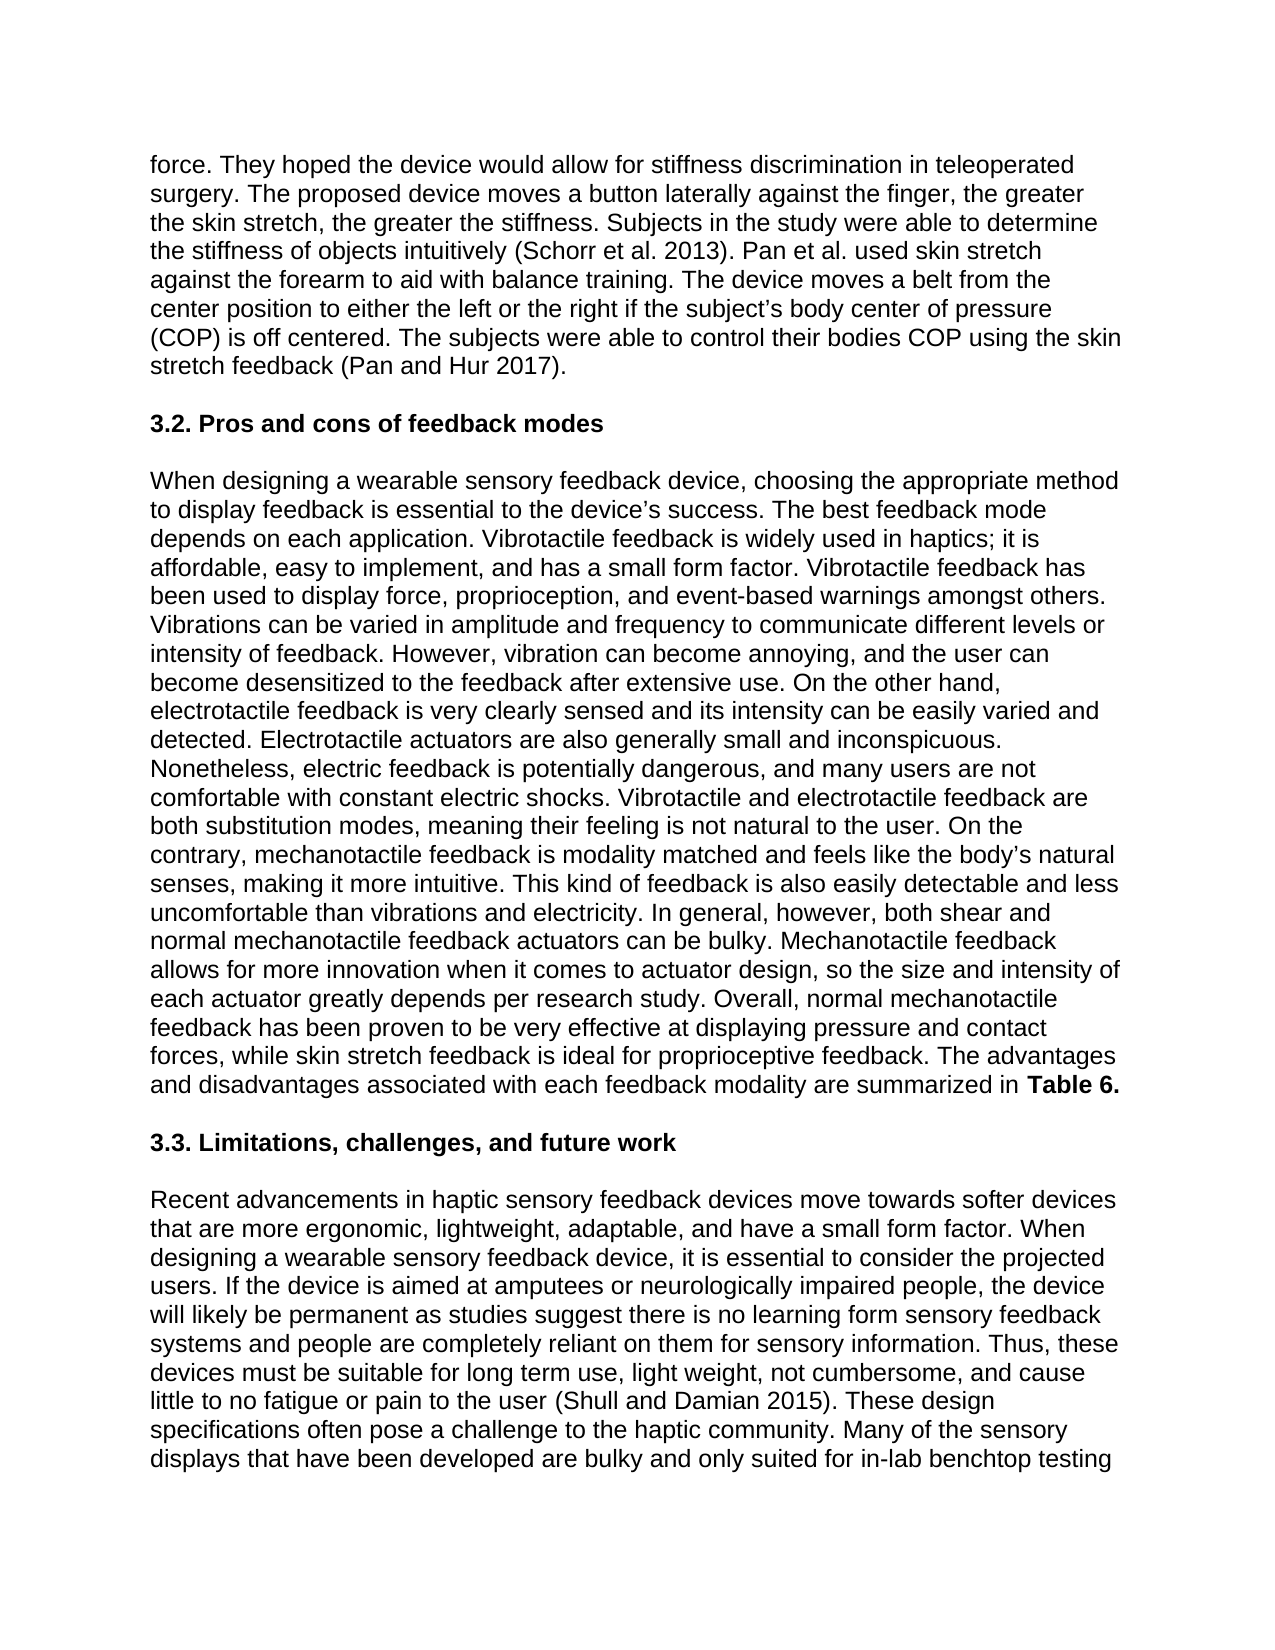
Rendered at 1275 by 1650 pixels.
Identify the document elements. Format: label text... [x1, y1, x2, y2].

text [150, 1185, 1125, 1472]
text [150, 150, 1125, 380]
text 3.3. Limitations, challenges, and future work [150, 1127, 1125, 1156]
text When designing a wearable sensory feedback device, choosing the appropriate method to display feedback is essential to the device’s success. The best feedback mode depends on each application. Vibrotactile feedback is widely used in haptics; it is affordable, easy to implement, and has a small form factor. Vibrotactile feedback has been used to display force, proprioception, and event-based warnings amongst others. Vibrations can be varied in amplitude and frequency to communicate different levels or intensity of feedback. However, vibration can become annoying, and the user can become desensitized to the feedback after extensive use. On the other hand, electrotactile feedback is very clearly sensed and its intensity can be easily varied and detected. Electrotactile actuators are also generally small and inconspicuous. Nonetheless, electric feedback is potentially dangerous, and many users are not comfortable with constant electric shocks. Vibrotactile and electrotactile feedback are both substitution modes, meaning their feeling is not natural to the user. On the contrary, mechanotactile feedback is modality matched and feels like the body’s natural senses, making it more intuitive. This kind of feedback is also easily detectable and less uncomfortable than vibrations and electricity. In general, however, both shear and normal mechanotactile feedback actuators can be bulky. Mechanotactile feedback allows for more innovation when it comes to actuator design, so the size and intensity of each actuator greatly depends per research study. Overall, normal mechanotactile feedback has been proven to be very effective at displaying pressure and contact forces, while skin stretch feedback is ideal for proprioceptive feedback. The advantages and disadvantages associated with each feedback modality are summarized in Table 6. [150, 466, 1125, 1099]
text 3.2. Pros and cons of feedback modes [150, 409, 1125, 437]
